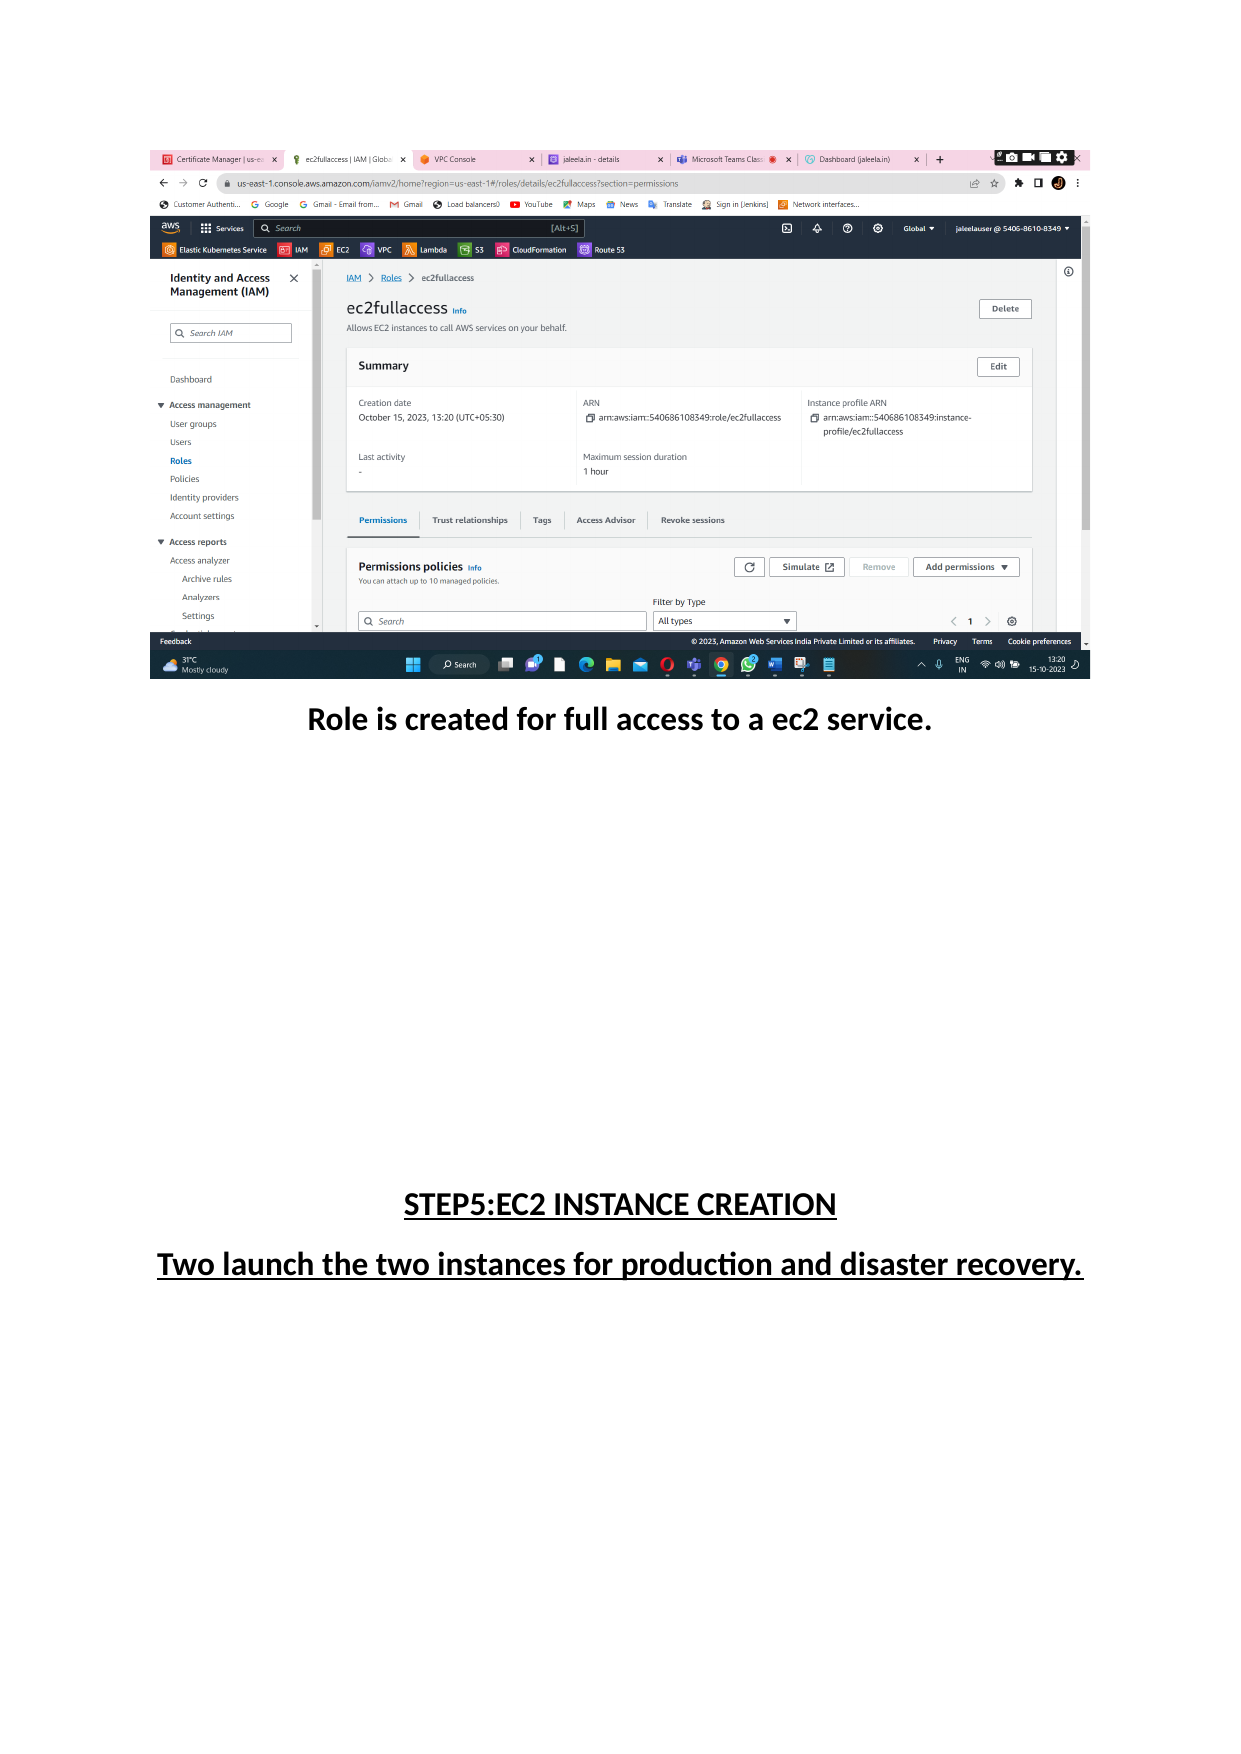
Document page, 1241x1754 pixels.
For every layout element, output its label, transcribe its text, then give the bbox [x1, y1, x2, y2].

text Role is created for full access to a ec2 service. [150, 698, 1090, 738]
text Two launch the two instances for production and disaster recovery. [150, 1243, 1090, 1284]
text STEP5:EC2 INSTANCE CREATION [150, 1183, 1090, 1223]
picture [150, 150, 1091, 679]
